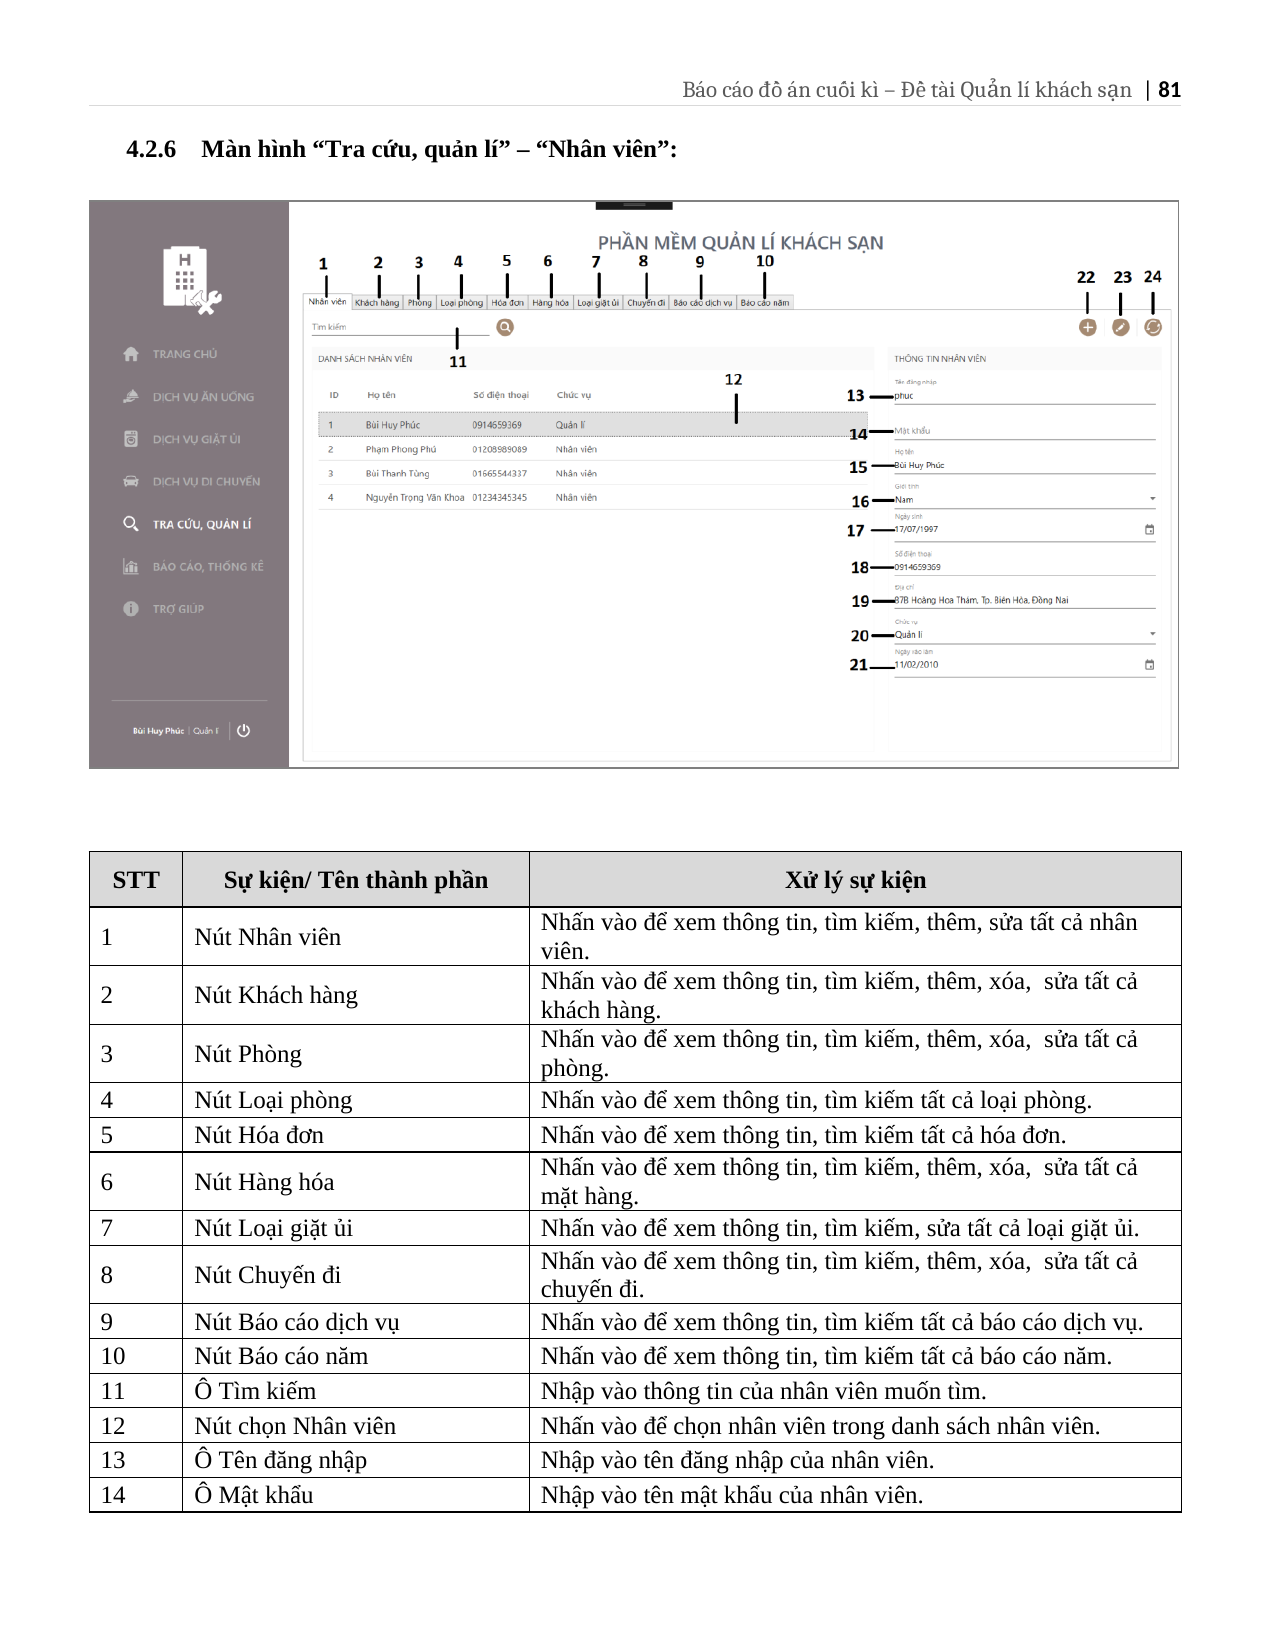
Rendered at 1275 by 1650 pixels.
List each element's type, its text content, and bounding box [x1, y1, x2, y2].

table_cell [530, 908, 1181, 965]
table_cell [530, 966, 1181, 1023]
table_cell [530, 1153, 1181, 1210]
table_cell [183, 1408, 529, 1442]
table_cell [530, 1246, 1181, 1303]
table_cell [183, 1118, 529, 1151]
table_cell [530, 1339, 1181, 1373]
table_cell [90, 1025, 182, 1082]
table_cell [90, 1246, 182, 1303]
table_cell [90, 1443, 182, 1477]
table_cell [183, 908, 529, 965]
picture [90, 202, 1178, 767]
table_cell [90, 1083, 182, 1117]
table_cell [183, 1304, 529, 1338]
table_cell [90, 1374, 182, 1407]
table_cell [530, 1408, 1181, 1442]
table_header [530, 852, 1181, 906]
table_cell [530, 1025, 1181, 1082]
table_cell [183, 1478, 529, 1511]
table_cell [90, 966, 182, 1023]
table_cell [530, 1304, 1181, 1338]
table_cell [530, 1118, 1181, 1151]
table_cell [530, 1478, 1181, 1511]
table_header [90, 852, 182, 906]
list Màn hình “Tra cứu, quản lí” – “Nhân viên”: [126, 134, 1181, 163]
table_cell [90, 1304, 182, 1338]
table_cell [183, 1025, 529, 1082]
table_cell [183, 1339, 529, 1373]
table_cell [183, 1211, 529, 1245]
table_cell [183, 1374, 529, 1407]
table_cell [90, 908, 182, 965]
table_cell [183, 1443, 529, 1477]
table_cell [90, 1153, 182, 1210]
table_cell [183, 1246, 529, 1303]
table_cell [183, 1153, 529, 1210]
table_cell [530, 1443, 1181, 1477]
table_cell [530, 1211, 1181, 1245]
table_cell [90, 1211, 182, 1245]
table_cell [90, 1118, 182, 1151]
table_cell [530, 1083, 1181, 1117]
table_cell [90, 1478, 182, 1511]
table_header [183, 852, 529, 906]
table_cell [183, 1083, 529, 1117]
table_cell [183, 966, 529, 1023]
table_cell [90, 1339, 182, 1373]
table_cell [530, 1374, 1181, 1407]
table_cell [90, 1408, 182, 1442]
